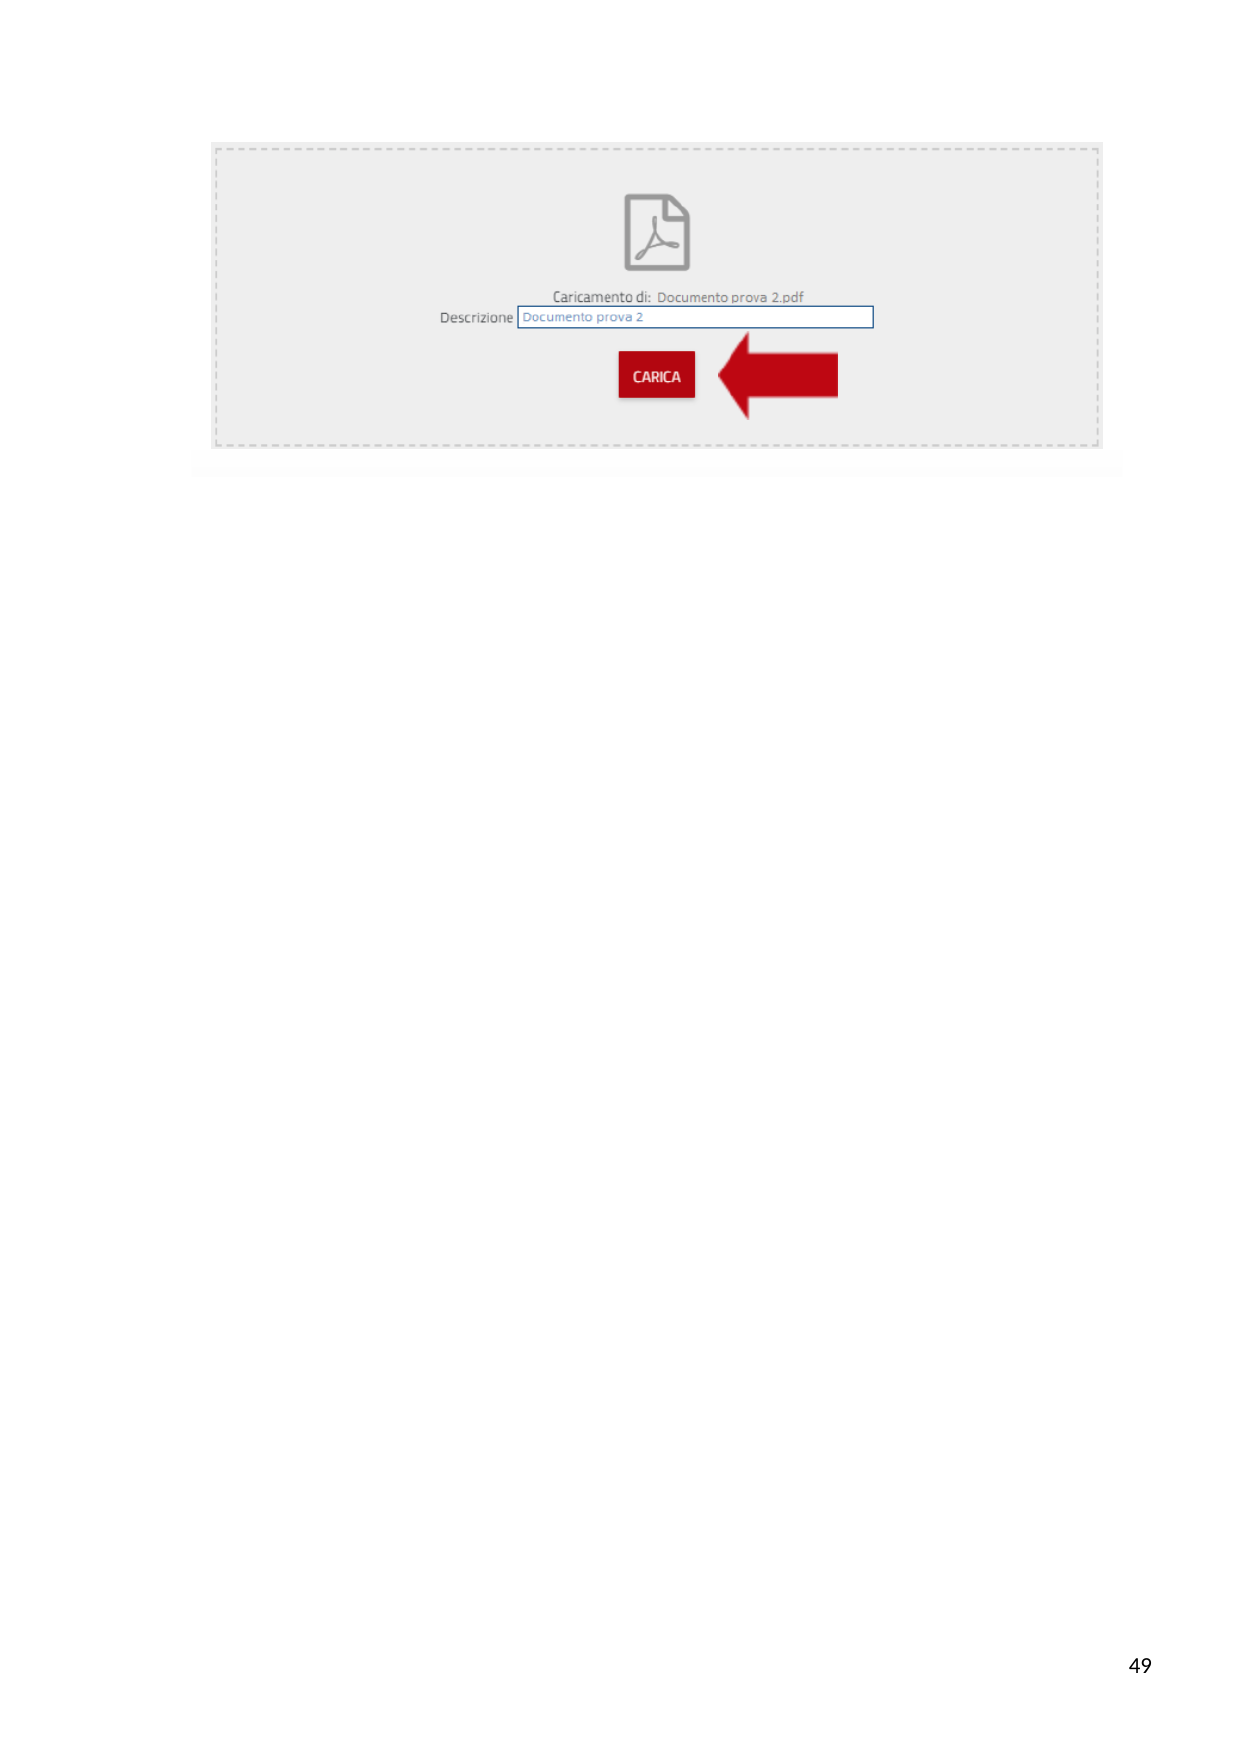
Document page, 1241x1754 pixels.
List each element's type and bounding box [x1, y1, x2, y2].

picture [191, 126, 1123, 477]
